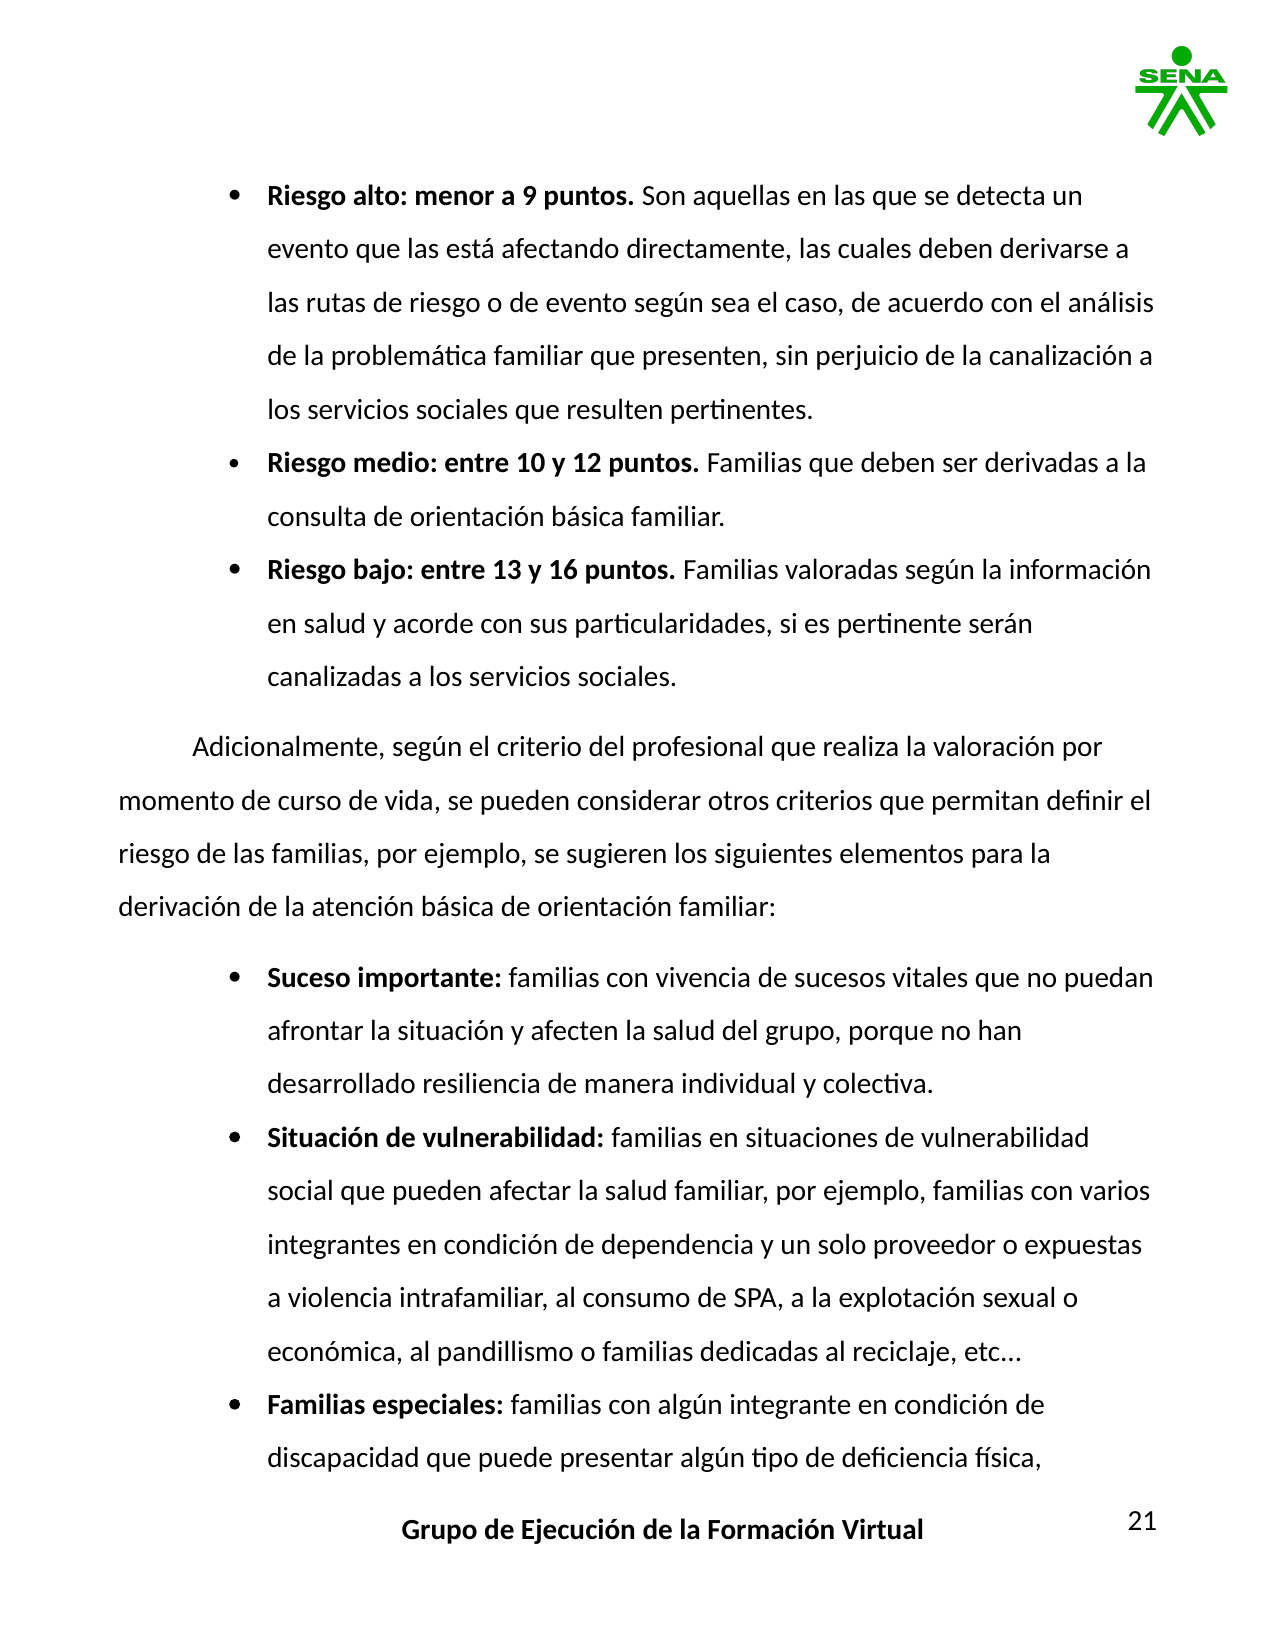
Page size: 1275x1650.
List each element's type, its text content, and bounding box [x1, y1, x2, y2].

list Riesgo alto: menor a 9 puntos. Son aquellas en las que se detecta un evento que las está afectando directamente, las cuales deben derivarse a las rutas de riesgo o de evento según sea el caso, de acuerdo con el análisis de la problemática familiar que presenten, sin perjuicio de la canalización a los servicios sociales que resulten pertinentes. [229, 177, 1157, 427]
picture [1135, 46, 1228, 136]
list Riesgo bajo: entre 13 y 16 puntos. Familias valoradas según la información en salud y acorde con sus particularidades, si es pertinente serán canalizadas a los servicios sociales. [229, 551, 1157, 694]
text Adicionalmente, según el criterio del profesional que realiza la valoración por momento de curso de vida, se pueden considerar otros criterios que permitan definir el riesgo de las familias, por ejemplo, se sugieren los siguientes elementos para la derivación de la atención básica de orientación familiar: [118, 728, 1157, 924]
list Riesgo medio: entre 10 y 12 puntos. Familias que deben ser derivadas a la consulta de orientación básica familiar. [229, 444, 1157, 533]
list Suceso importante: familias con vivencia de sucesos vitales que no puedan afrontar la situación y afecten la salud del grupo, porque no han desarrollado resiliencia de manera individual y colectiva. [229, 959, 1157, 1101]
list Situación de vulnerabilidad: familias en situaciones de vulnerabilidad social que pueden afectar la salud familiar, por ejemplo, familias con varios integrantes en condición de dependencia y un solo proveedor o expuestas a violencia intrafamiliar, al consumo de SPA, a la explotación sexual o económica, al pandillismo o familias dedicadas al reciclaje, etc... [229, 1119, 1157, 1368]
